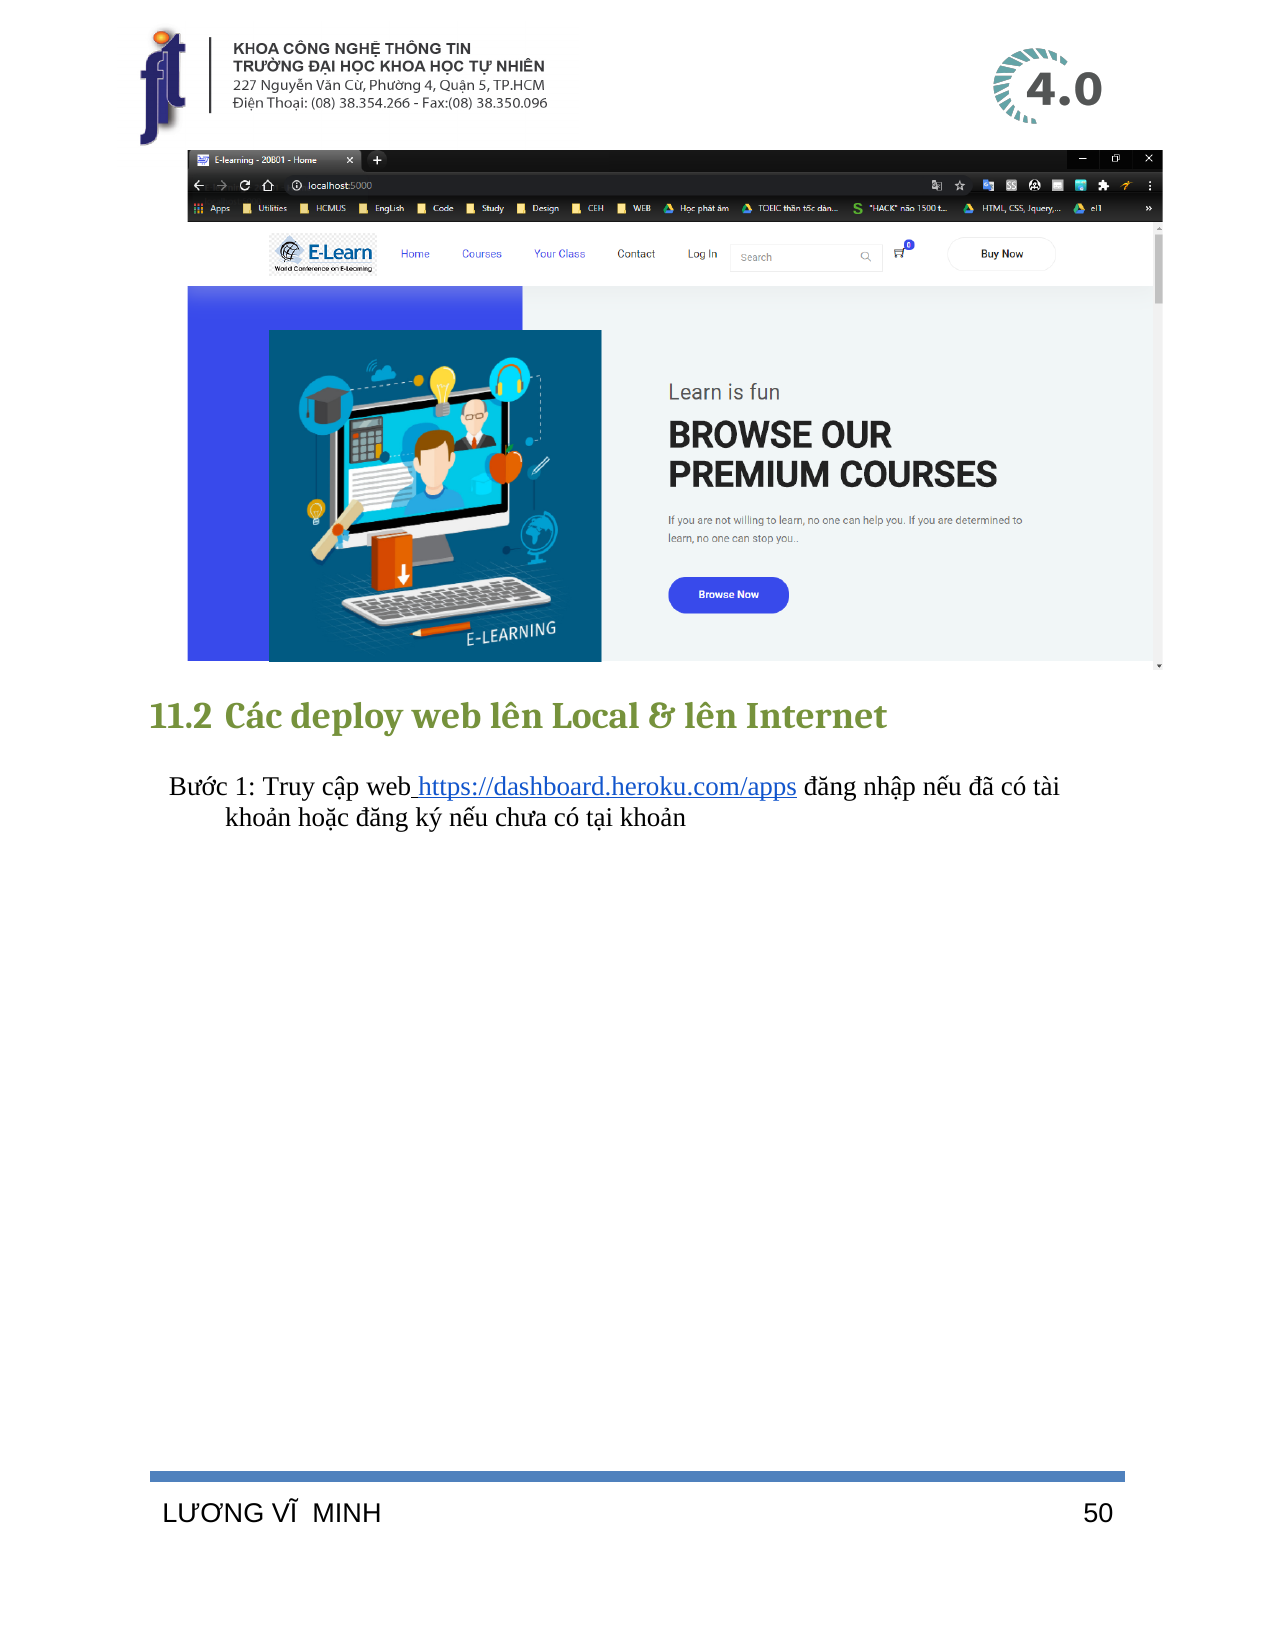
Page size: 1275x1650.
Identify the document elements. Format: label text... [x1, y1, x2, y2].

text Bước 1: Truy cập web https://dashboard.heroku.com/apps đăng nhập nếu đã có tài khoản hoặc đăng ký nếu chưa có tại khoản [169, 769, 1125, 832]
picture [985, 41, 1108, 127]
subtitle Các deploy web lên Local & lên Internet [150, 695, 1125, 738]
picture [117, 21, 1163, 670]
